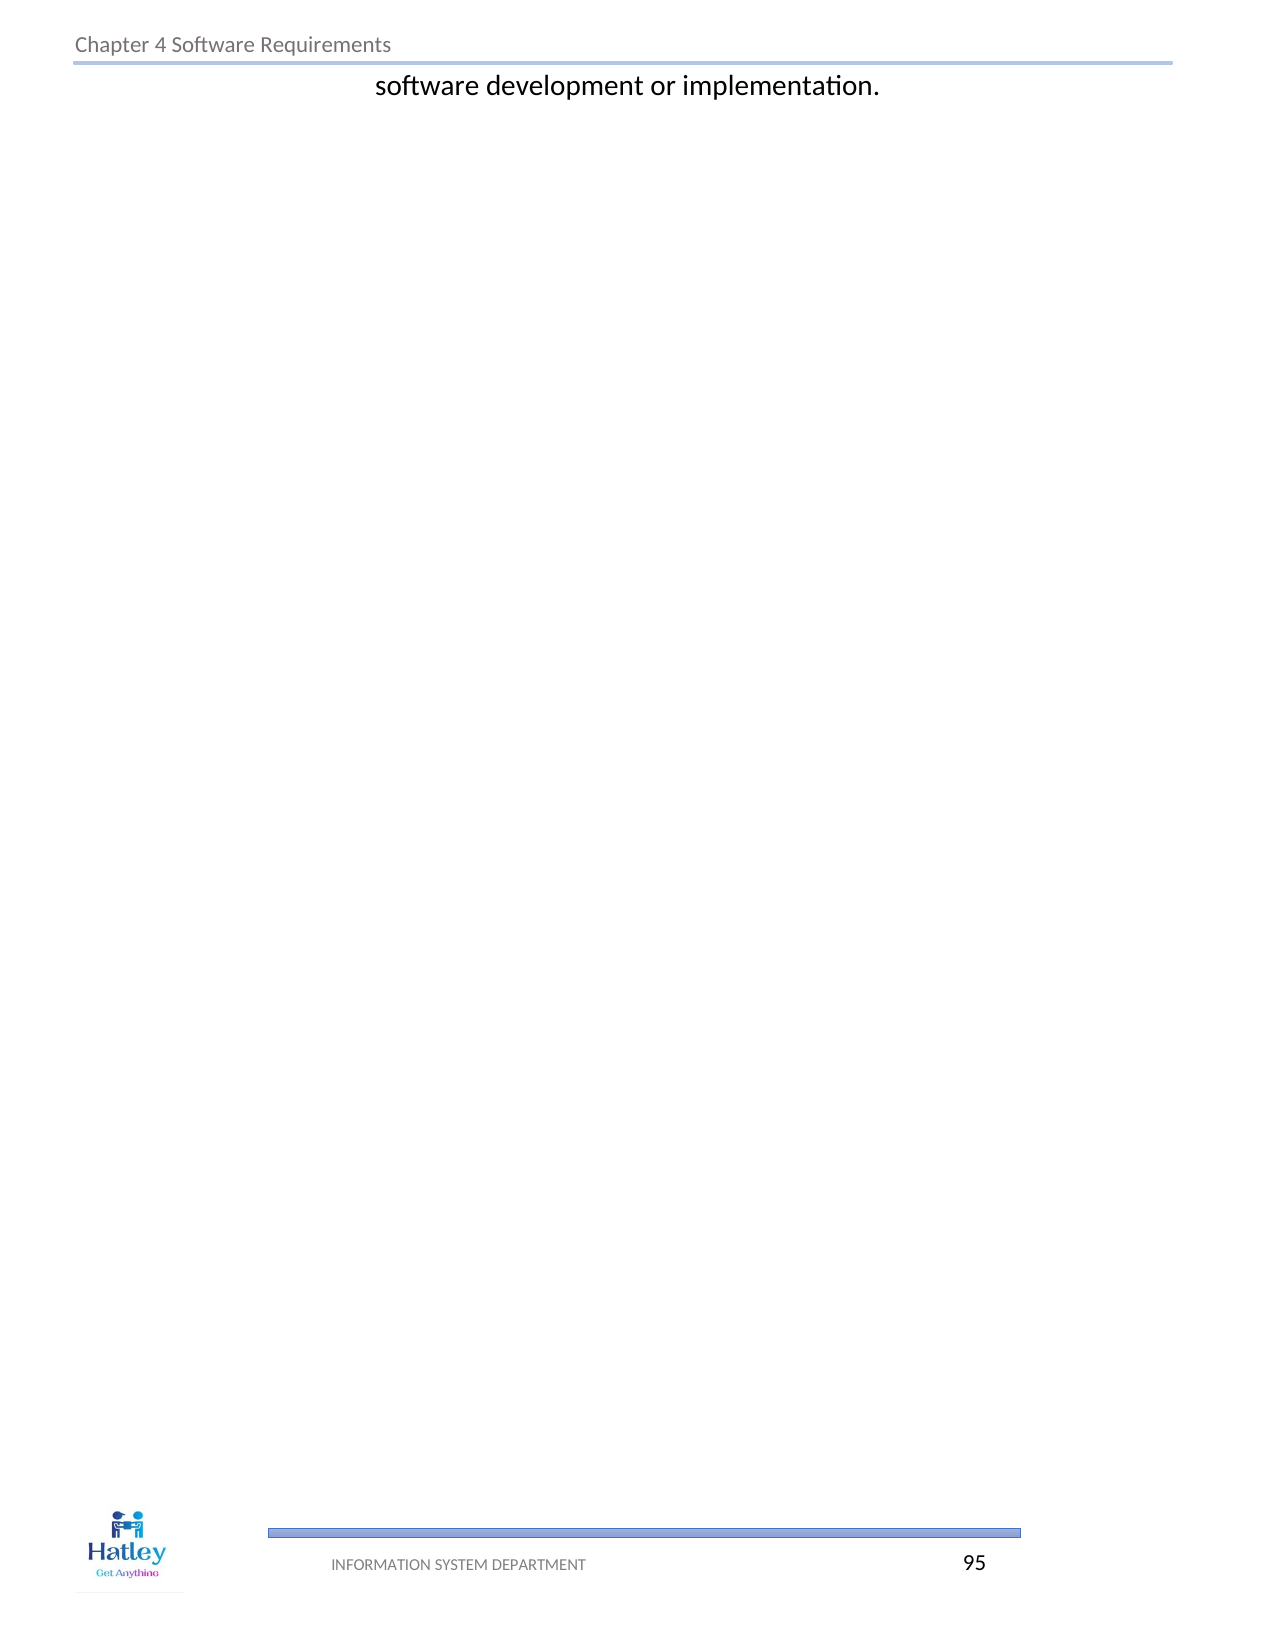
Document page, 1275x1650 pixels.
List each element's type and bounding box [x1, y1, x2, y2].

picture [269, 1529, 1020, 1537]
list [337, 67, 1192, 102]
picture [75, 1498, 185, 1593]
